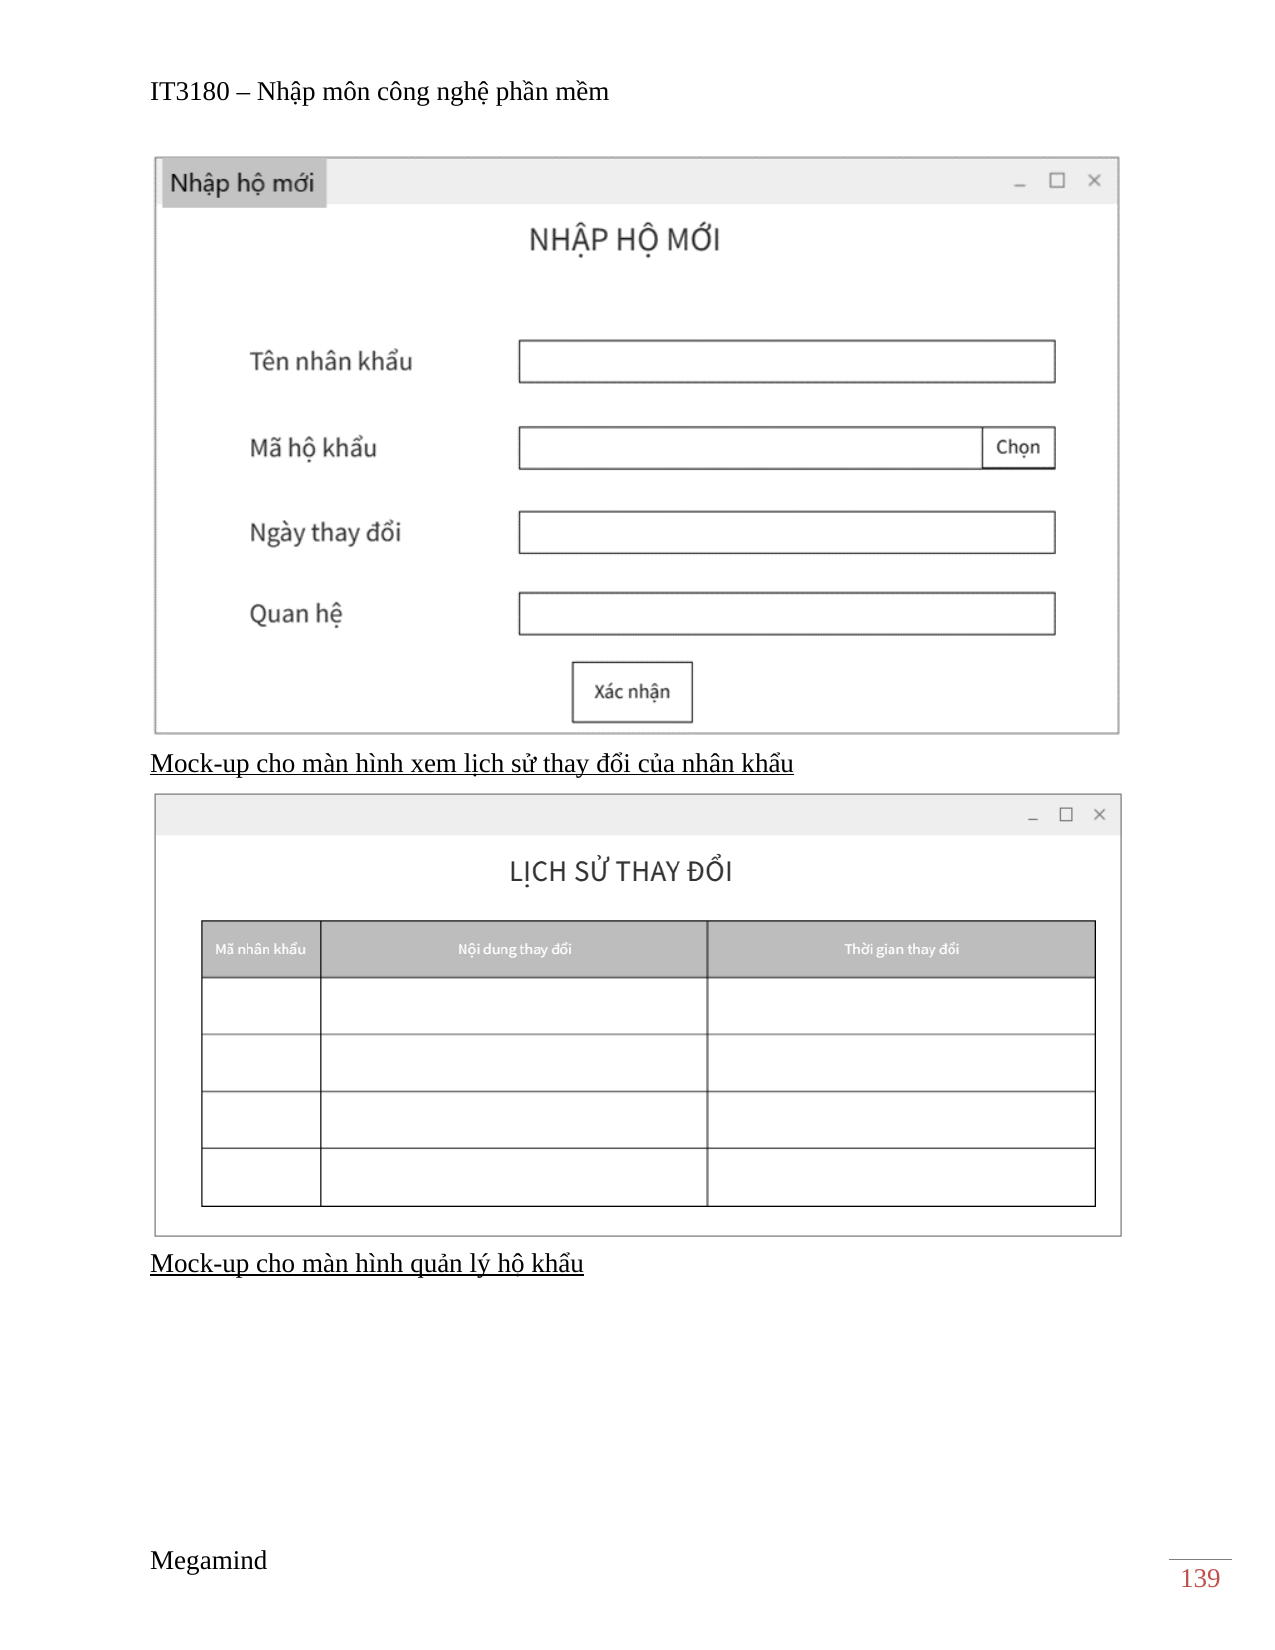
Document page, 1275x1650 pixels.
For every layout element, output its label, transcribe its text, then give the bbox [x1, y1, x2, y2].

text Mock-up cho màn hình xem lịch sử thay đổi của nhân khẩu [150, 747, 1125, 778]
text Mock-up cho màn hình quản lý hộ khẩu [150, 1247, 1125, 1278]
picture [150, 784, 1125, 1242]
picture [150, 150, 1125, 741]
